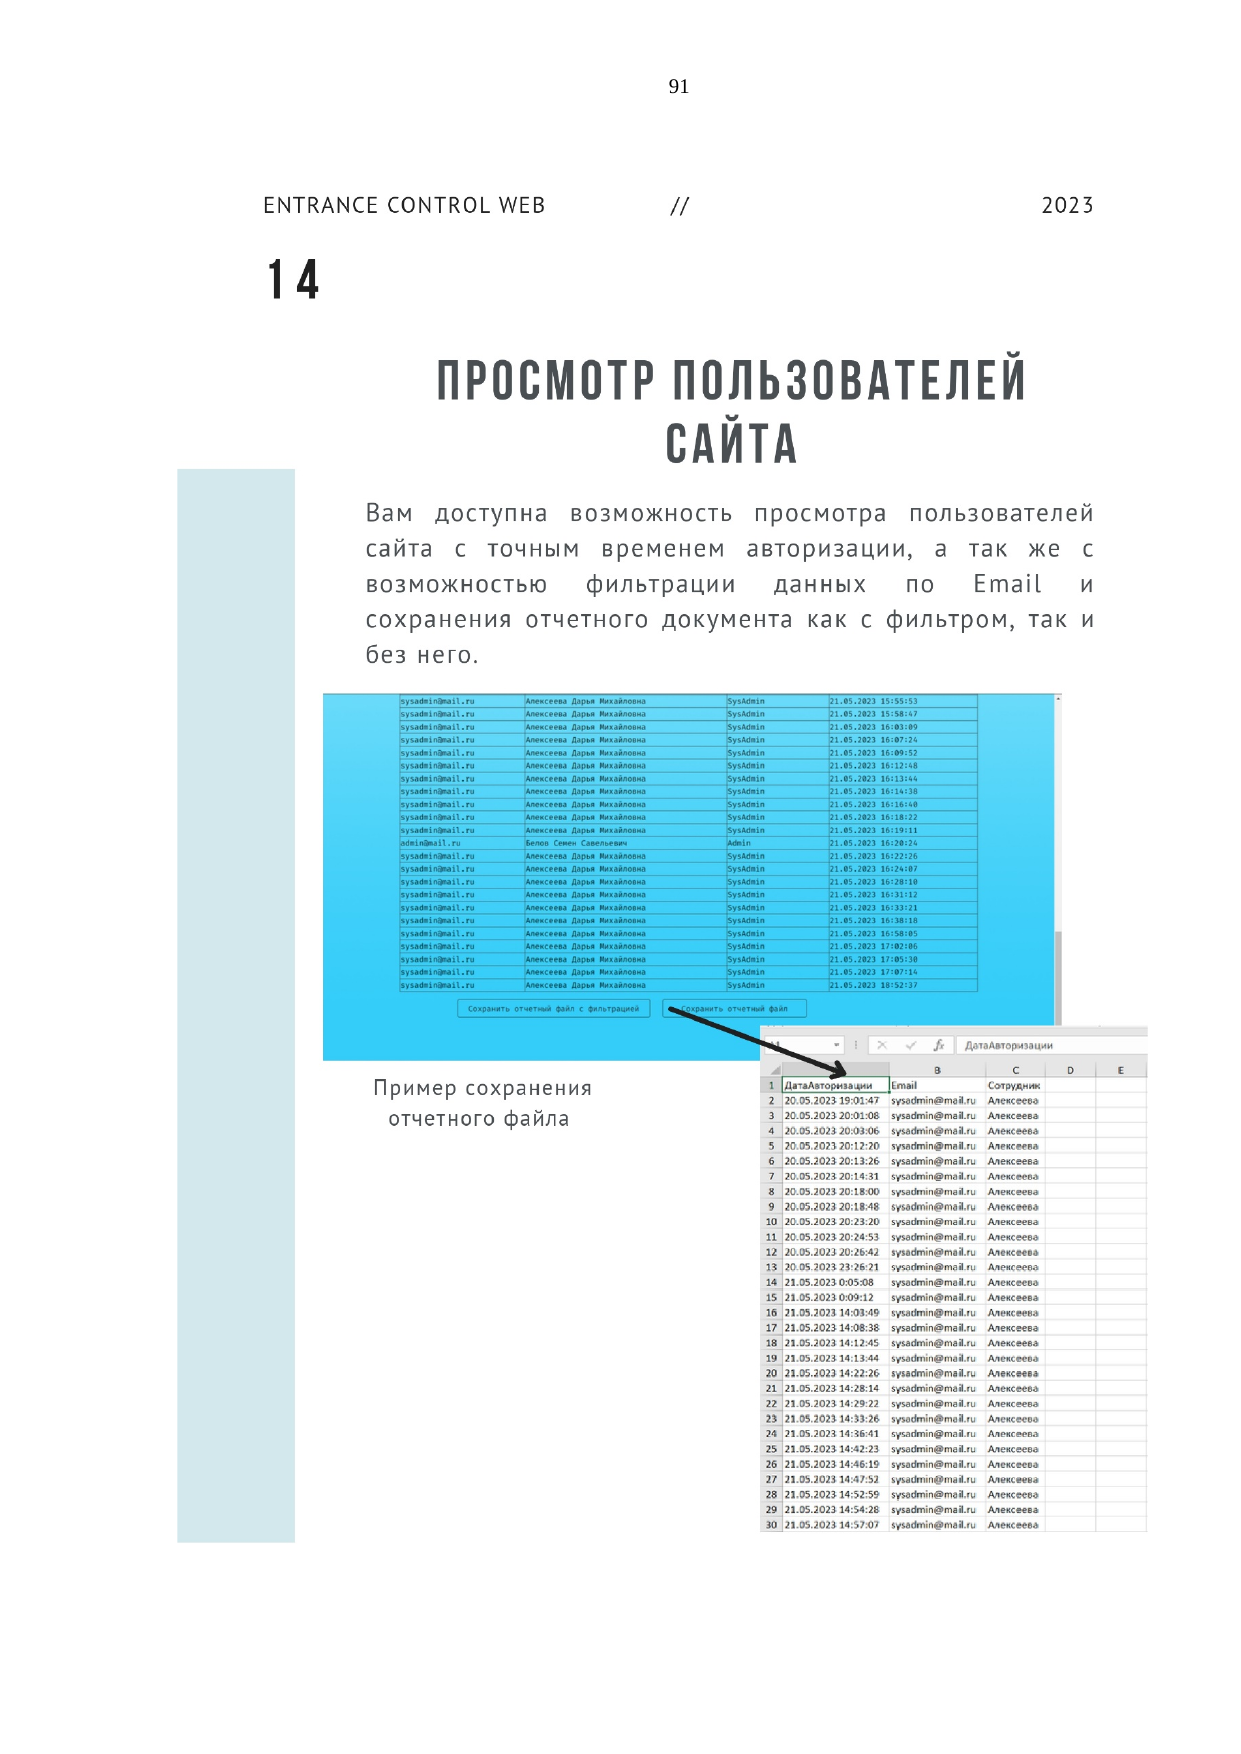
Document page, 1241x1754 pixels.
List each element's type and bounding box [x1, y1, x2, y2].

picture [177, 122, 1182, 1544]
